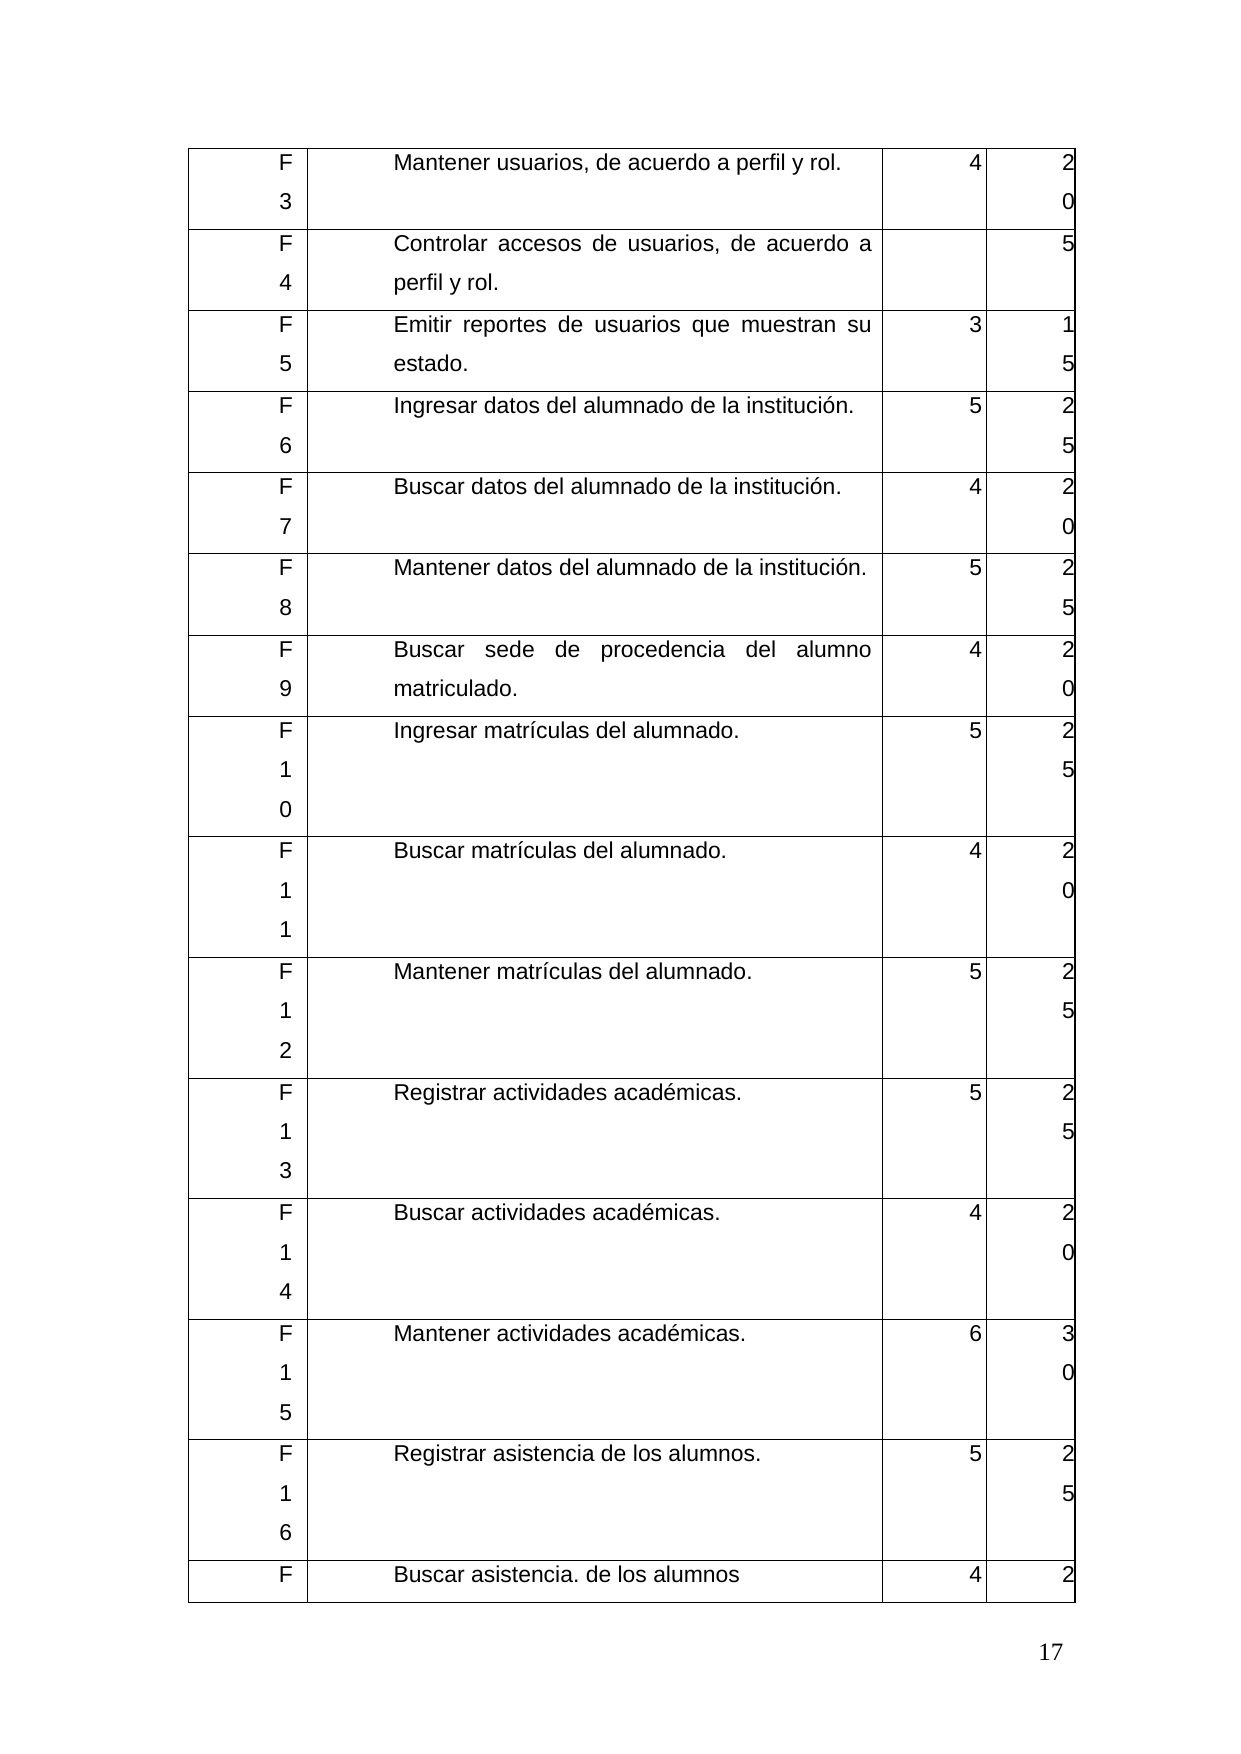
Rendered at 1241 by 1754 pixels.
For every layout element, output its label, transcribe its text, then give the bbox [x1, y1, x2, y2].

table_cell 20 [987, 837, 1074, 957]
table_cell F11 [189, 837, 307, 957]
table_cell Buscar matrículas del alumnado. [308, 837, 882, 957]
table_cell F16 [189, 1440, 307, 1560]
table_cell F9 [189, 636, 307, 716]
table_cell [883, 230, 986, 310]
table_cell Ingresar datos del alumnado de la institución. [308, 392, 882, 472]
table_cell 20 [987, 1561, 1074, 1602]
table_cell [308, 1561, 882, 1602]
table_cell 20 [987, 149, 1074, 229]
table_cell F14 [189, 1199, 307, 1319]
table_cell F8 [189, 554, 307, 634]
table_cell 25 [987, 1079, 1074, 1198]
table_cell Buscar datos del alumnado de la institución. [308, 473, 882, 553]
table_cell Mantener usuarios, de acuerdo a perfil y rol. [308, 149, 882, 229]
table_cell F3 [189, 149, 307, 229]
table_cell 4 [883, 149, 986, 229]
table_cell 4 [883, 1199, 986, 1319]
table_cell 4 [883, 1561, 986, 1602]
table_cell Ingresar matrículas del alumnado. [308, 717, 882, 836]
table_cell F7 [189, 473, 307, 553]
table_cell 15 [987, 311, 1074, 391]
table_cell 4 [883, 636, 986, 716]
table_cell Buscar sede de procedencia del alumno matriculado. [308, 636, 882, 716]
table_cell 25 [987, 958, 1074, 1077]
table_cell 20 [987, 1199, 1074, 1319]
table_cell 5 [987, 230, 1074, 310]
table_cell 25 [987, 1440, 1074, 1560]
table_cell 25 [987, 392, 1074, 472]
table_cell 25 [987, 554, 1074, 634]
table_cell F12 [189, 958, 307, 1077]
table_cell Registrar actividades académicas. [308, 1079, 882, 1198]
table_cell 30 [987, 1320, 1074, 1439]
table_cell F5 [189, 311, 307, 391]
table_cell 5 [883, 717, 986, 836]
table_cell F17 [189, 1561, 307, 1602]
table_cell Mantener datos del alumnado de la institución. [308, 554, 882, 634]
table_cell 5 [883, 1079, 986, 1198]
table_cell 4 [883, 473, 986, 553]
table_cell 5 [883, 392, 986, 472]
table_cell 20 [987, 473, 1074, 553]
table_cell 5 [883, 554, 986, 634]
table_cell 20 [987, 636, 1074, 716]
table_cell Registrar asistencia de los alumnos. [308, 1440, 882, 1560]
table_cell Emitir reportes de usuarios que muestran su estado. [308, 311, 882, 391]
table_cell 25 [987, 717, 1074, 836]
table_cell F4 [189, 230, 307, 310]
table_cell F13 [189, 1079, 307, 1198]
table_cell 5 [883, 958, 986, 1077]
table_cell 6 [883, 1320, 986, 1439]
table_cell Mantener matrículas del alumnado. [308, 958, 882, 1077]
table_cell F6 [189, 392, 307, 472]
table_cell Mantener actividades académicas. [308, 1320, 882, 1439]
table_cell 4 [883, 837, 986, 957]
table_cell F10 [189, 717, 307, 836]
table_cell 5 [883, 1440, 986, 1560]
table_cell 3 [883, 311, 986, 391]
table_cell Controlar accesos de usuarios, de acuerdo a perfil y rol. [308, 230, 882, 310]
table_cell Buscar actividades académicas. [308, 1199, 882, 1319]
table_cell F15 [189, 1320, 307, 1439]
